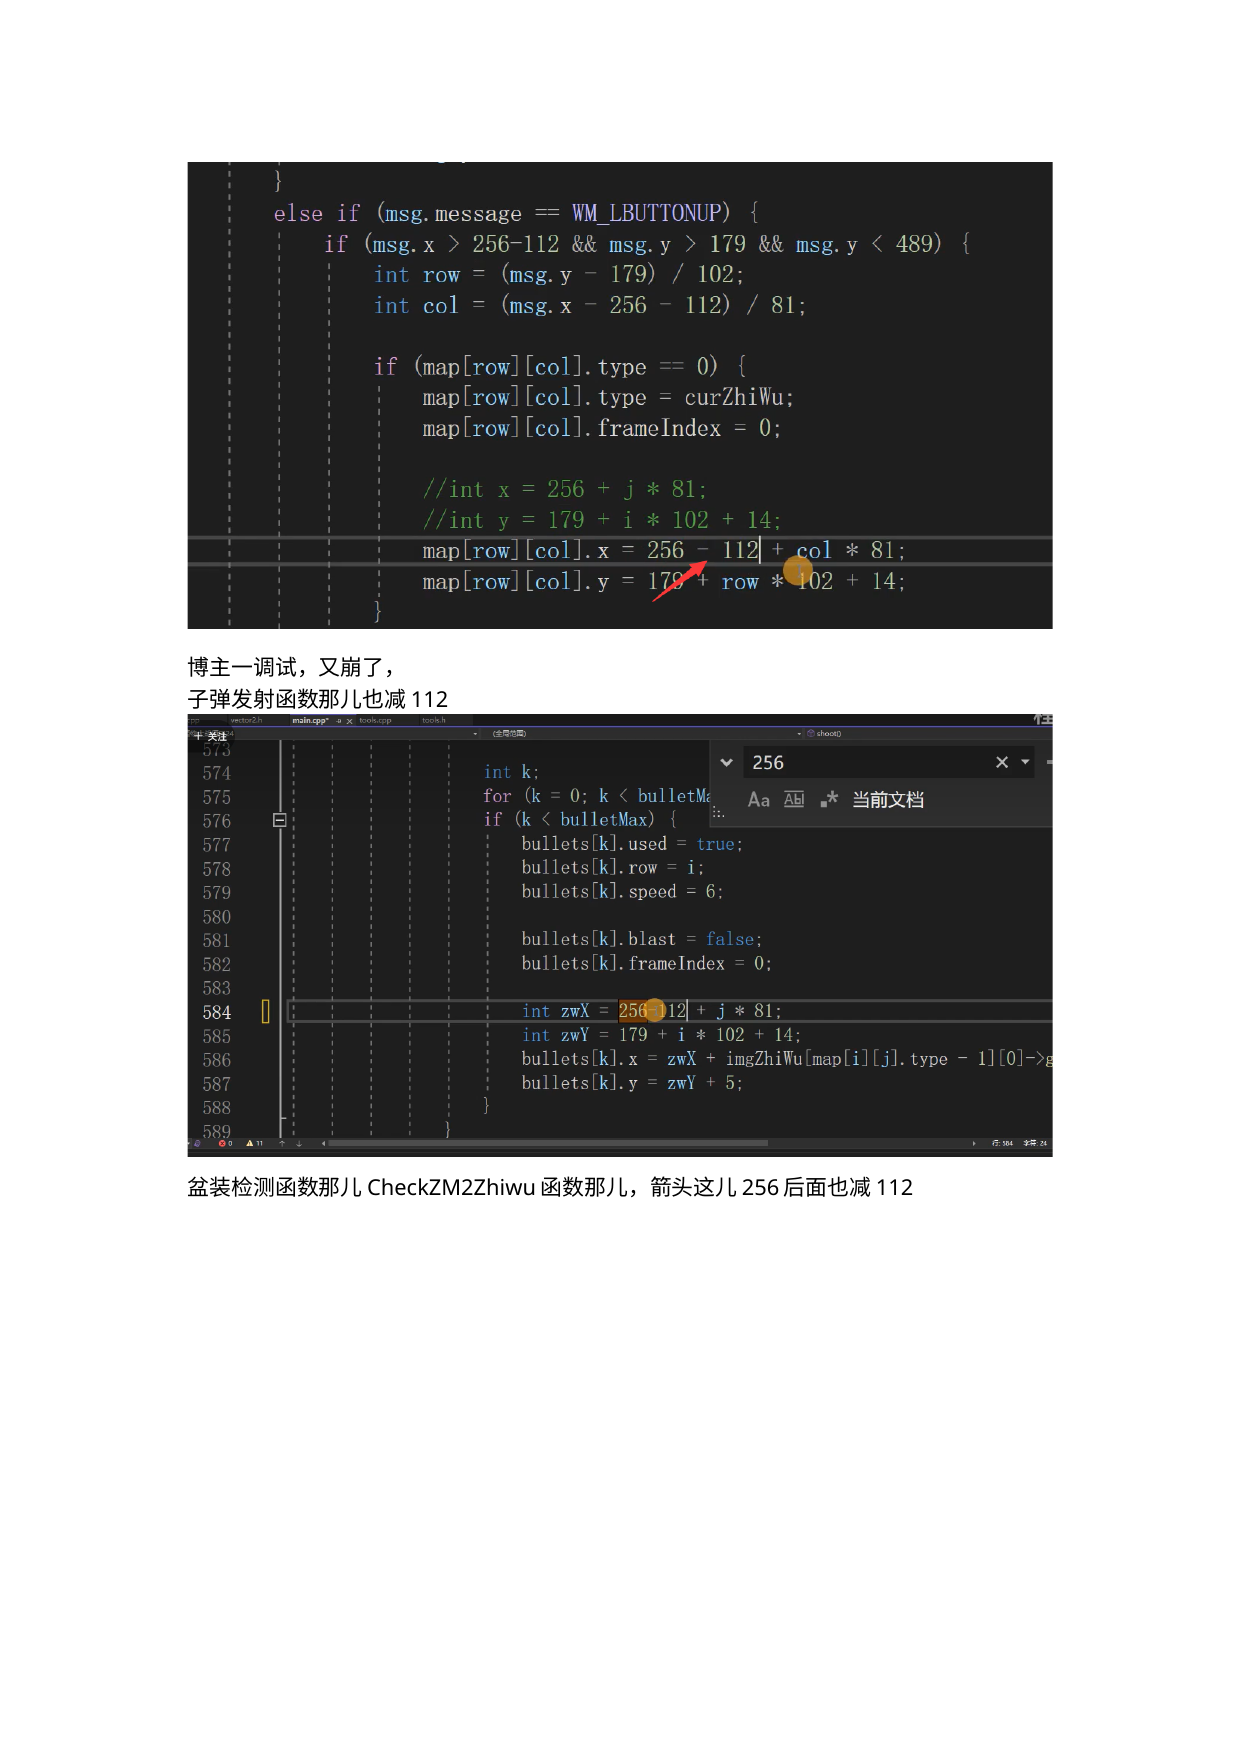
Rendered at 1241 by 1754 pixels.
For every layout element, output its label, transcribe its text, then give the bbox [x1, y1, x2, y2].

text 博主一调试，又崩了， [187, 649, 1053, 682]
text 子弹发射函数那儿也减112 [187, 682, 1053, 714]
picture [187, 162, 1053, 629]
picture [187, 714, 1053, 1157]
text 盆装检测函数那儿CheckZM2Zhiwu函数那儿，箭头这儿256后面也减112 [187, 1169, 1053, 1202]
